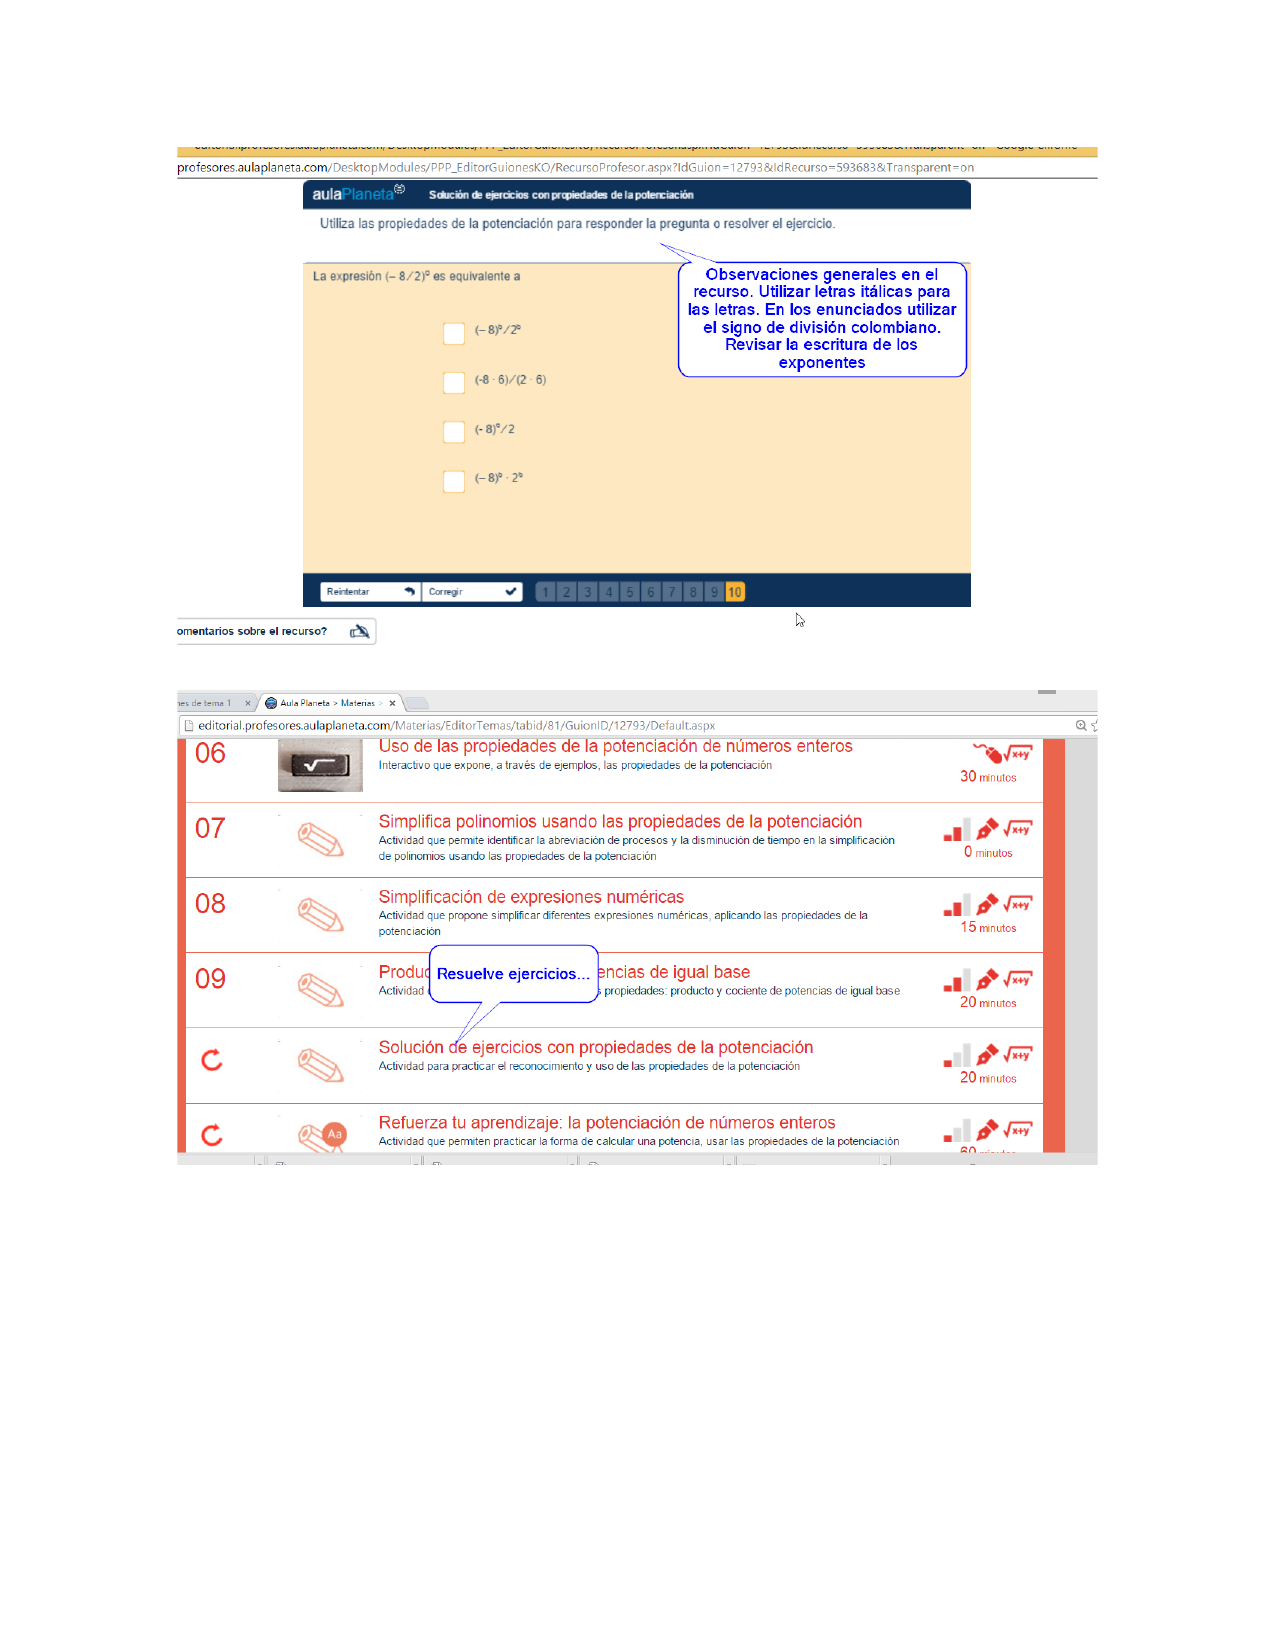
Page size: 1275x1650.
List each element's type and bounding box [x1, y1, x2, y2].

picture [177, 690, 1098, 1165]
picture [177, 147, 1098, 672]
